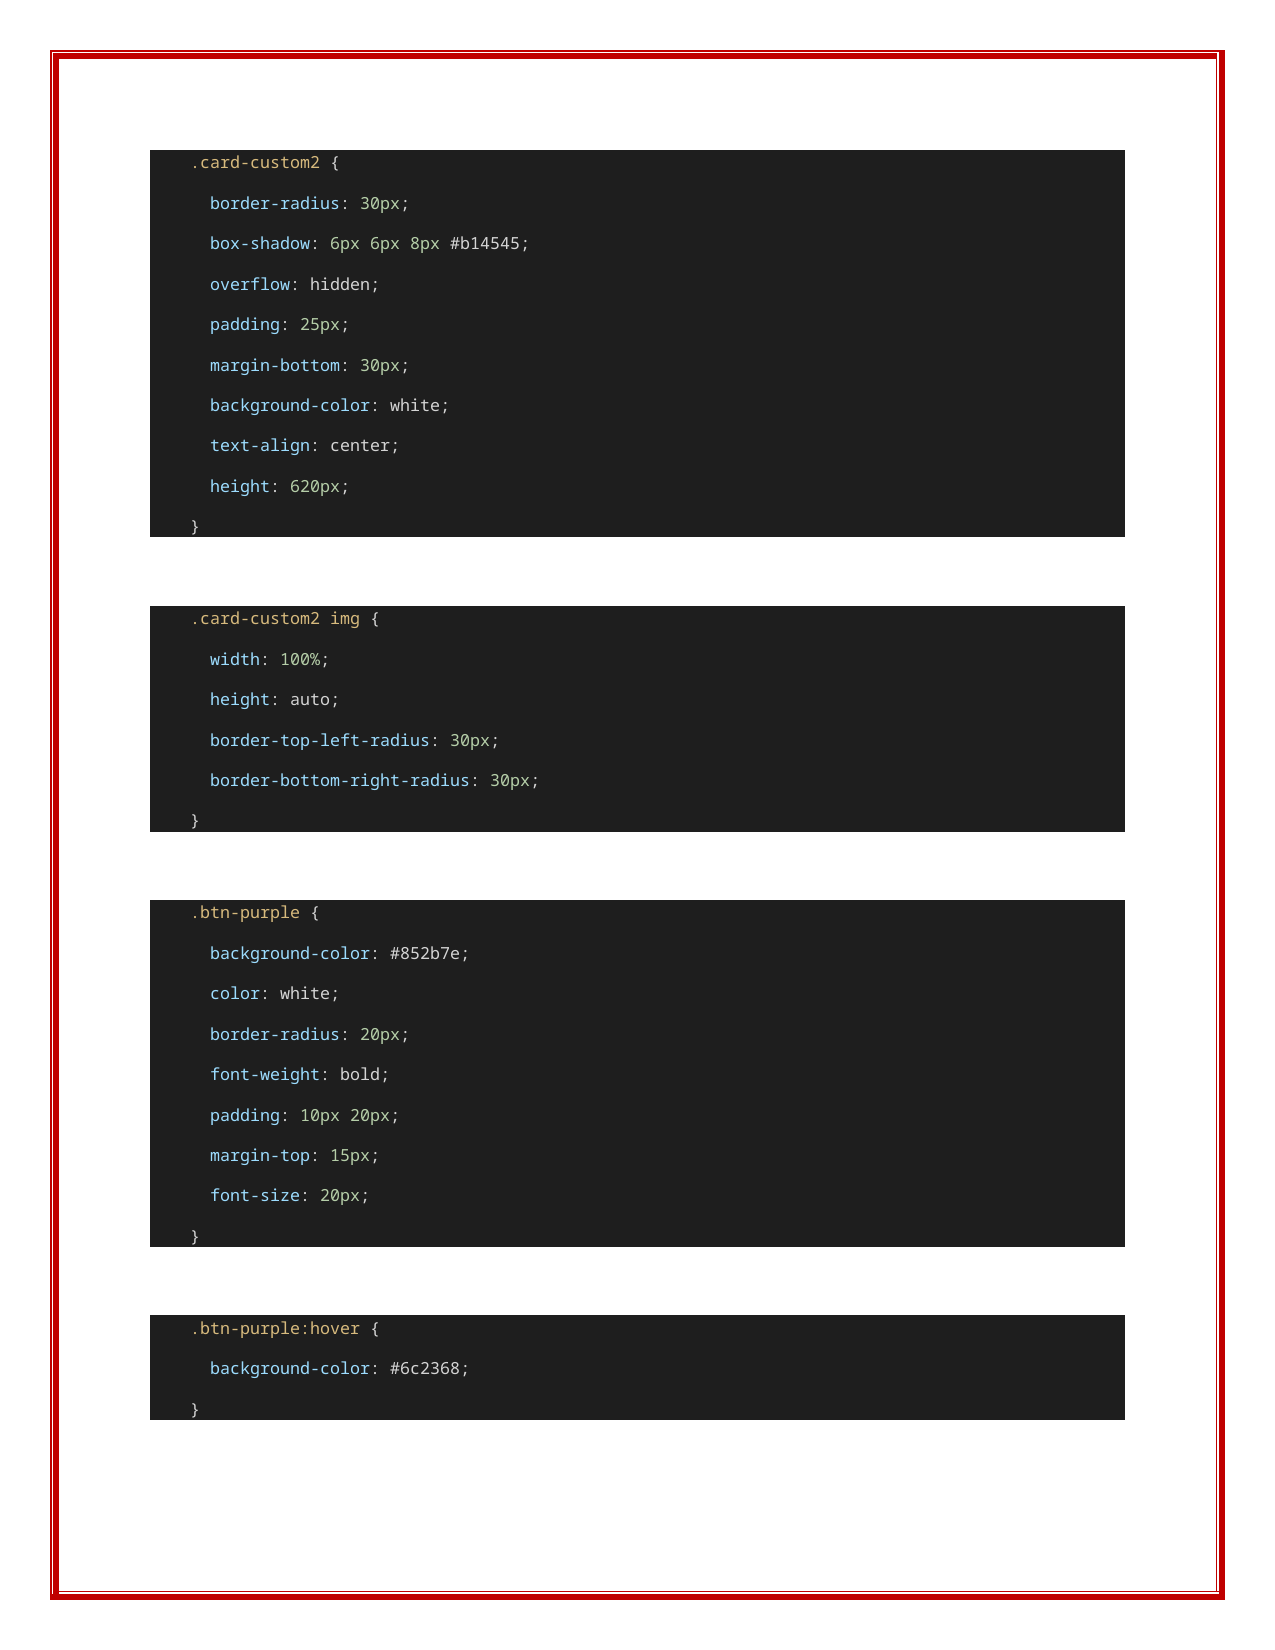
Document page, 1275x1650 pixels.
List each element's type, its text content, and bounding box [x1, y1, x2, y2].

text border-top-left-radius: 30px; [150, 727, 1125, 751]
text .card-custom2 img { [150, 606, 1125, 629]
text } [150, 1396, 1125, 1420]
text height: auto; [150, 687, 1125, 710]
text padding: 10px 20px; [150, 1102, 1125, 1126]
text .btn-purple:hover { [150, 1315, 1125, 1339]
text background-color: #852b7e; [150, 940, 1125, 964]
text border-radius: 20px; [150, 1021, 1125, 1045]
text margin-top: 15px; [150, 1142, 1125, 1166]
text border-bottom-right-radius: 30px; [150, 767, 1125, 791]
text } [150, 514, 1125, 537]
text overflow: hidden; [150, 271, 1125, 295]
text } [150, 808, 1125, 832]
text width: 100%; [150, 646, 1125, 670]
text box-shadow: 6px 6px 8px #b14545; [150, 231, 1125, 254]
text color: white; [150, 981, 1125, 1004]
text background-color: #6c2368; [150, 1356, 1125, 1379]
text .card-custom2 { [150, 150, 1125, 174]
text height: 620px; [150, 473, 1125, 497]
text font-size: 20px; [150, 1183, 1125, 1207]
text background-color: white; [150, 392, 1125, 416]
text padding: 25px; [150, 312, 1125, 335]
text font-weight: bold; [150, 1062, 1125, 1085]
text text-align: center; [150, 433, 1125, 457]
text .btn-purple { [150, 900, 1125, 924]
text margin-bottom: 30px; [150, 352, 1125, 376]
text } [150, 1223, 1125, 1247]
text border-radius: 30px; [150, 190, 1125, 214]
